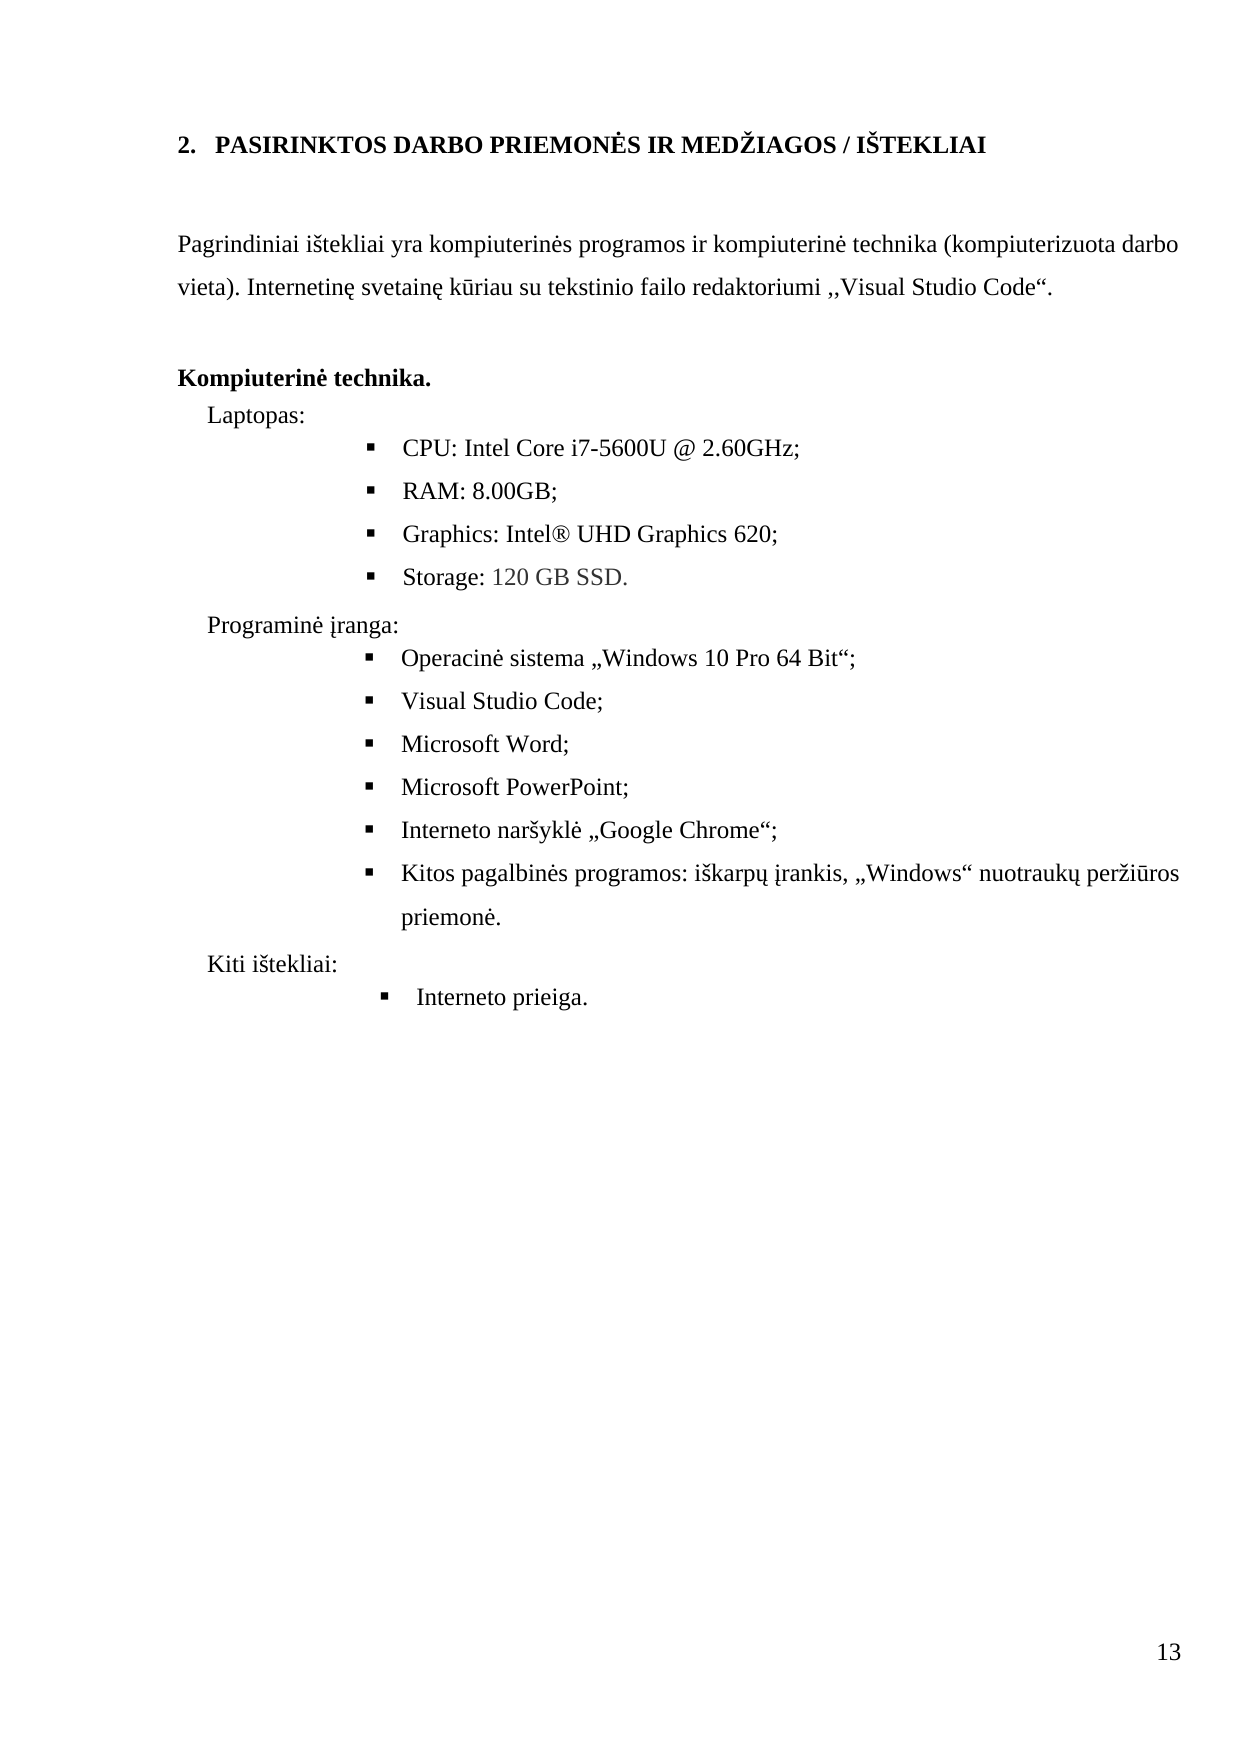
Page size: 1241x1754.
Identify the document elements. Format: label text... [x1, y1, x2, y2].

list Graphics: Intel® UHD Graphics 620; [365, 519, 1181, 548]
text Laptopas: [177, 400, 1181, 429]
list Interneto prieiga. [378, 982, 1181, 1011]
text Kompiuterinė technika. [177, 363, 1181, 392]
list Storage: 120 GB SSD. [365, 562, 1181, 591]
text Kiti ištekliai: [177, 949, 1181, 978]
list CPU: Intel Core i7-5600U @ 2.60GHz; [365, 433, 1181, 462]
list PASIRINKTOS DARBO PRIEMONĖS IR MEDŽIAGOS / IŠTEKLIAI [177, 131, 1181, 159]
list Visual Studio Code; [363, 686, 1181, 715]
list Microsoft PowerPoint; [363, 772, 1181, 801]
text Pagrindiniai ištekliai yra kompiuterinės programos ir kompiuterinė technika (kompiuterizuota darbo vieta). Internetinę svetainę kūriau su tekstinio failo redaktoriumi ,,Visual Studio Code“. [177, 229, 1181, 301]
list Interneto naršyklė „Google Chrome“; [363, 815, 1181, 844]
list Kitos pagalbinės programos: iškarpų įrankis, „Windows“ nuotraukų peržiūros priemonė. [363, 858, 1181, 930]
list RAM: 8.00GB; [365, 476, 1181, 505]
list Microsoft Word; [363, 729, 1181, 758]
text Programinė įranga: [177, 610, 1181, 638]
list Operacinė sistema „Windows 10 Pro 64 Bit“; [363, 643, 1181, 672]
